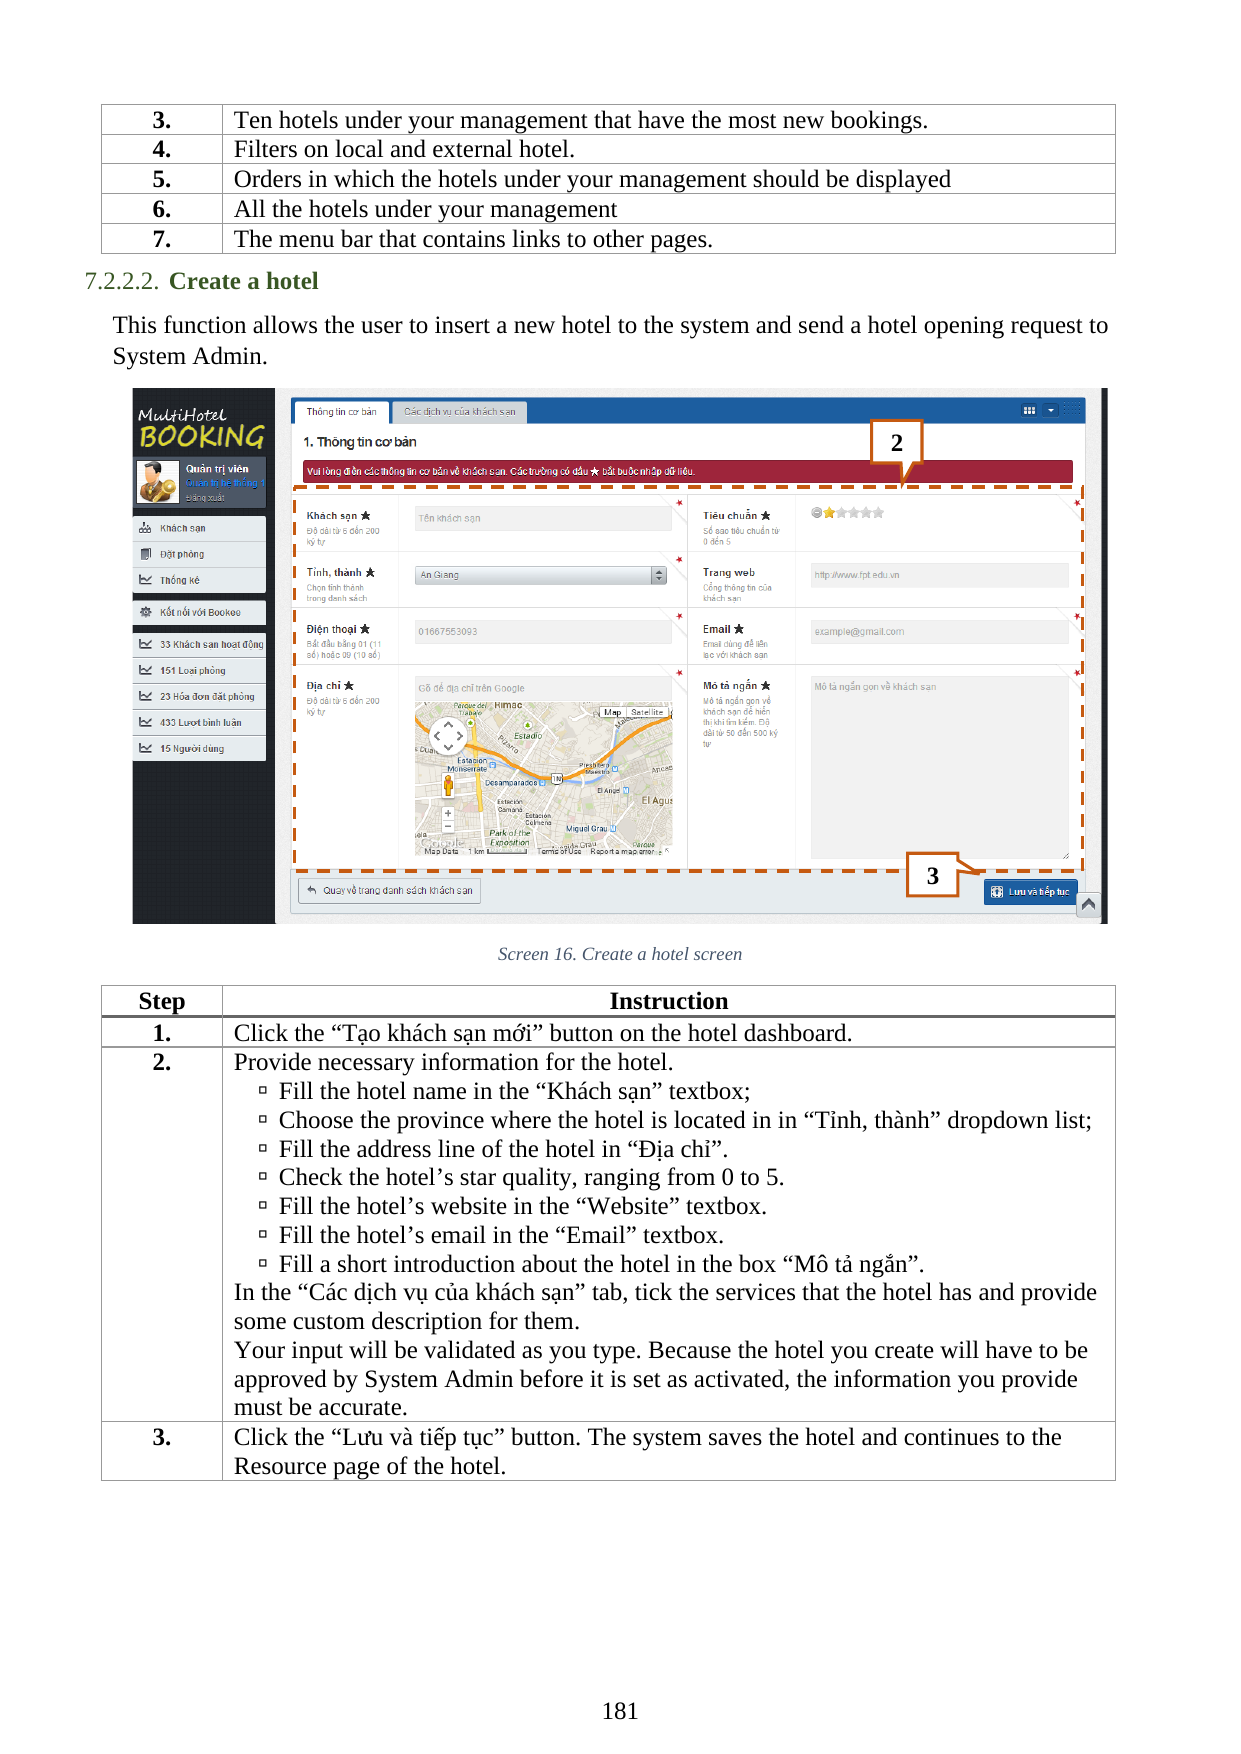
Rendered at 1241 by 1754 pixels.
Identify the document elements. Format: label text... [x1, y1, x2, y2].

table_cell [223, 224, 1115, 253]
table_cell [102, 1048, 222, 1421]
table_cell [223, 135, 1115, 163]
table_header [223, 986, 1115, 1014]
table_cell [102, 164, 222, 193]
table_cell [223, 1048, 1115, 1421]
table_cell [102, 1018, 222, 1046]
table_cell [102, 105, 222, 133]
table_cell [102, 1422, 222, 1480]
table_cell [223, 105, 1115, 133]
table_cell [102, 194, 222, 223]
picture [132, 388, 1108, 924]
subtitle Create a hotel [159, 266, 1128, 295]
text This function allows the user to insert a new hotel to the system and send a hotel opening request to System Admin. [112, 310, 1128, 369]
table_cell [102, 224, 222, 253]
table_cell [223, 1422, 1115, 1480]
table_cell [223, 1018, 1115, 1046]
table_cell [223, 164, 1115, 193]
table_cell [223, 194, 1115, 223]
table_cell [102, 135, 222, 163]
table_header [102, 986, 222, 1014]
